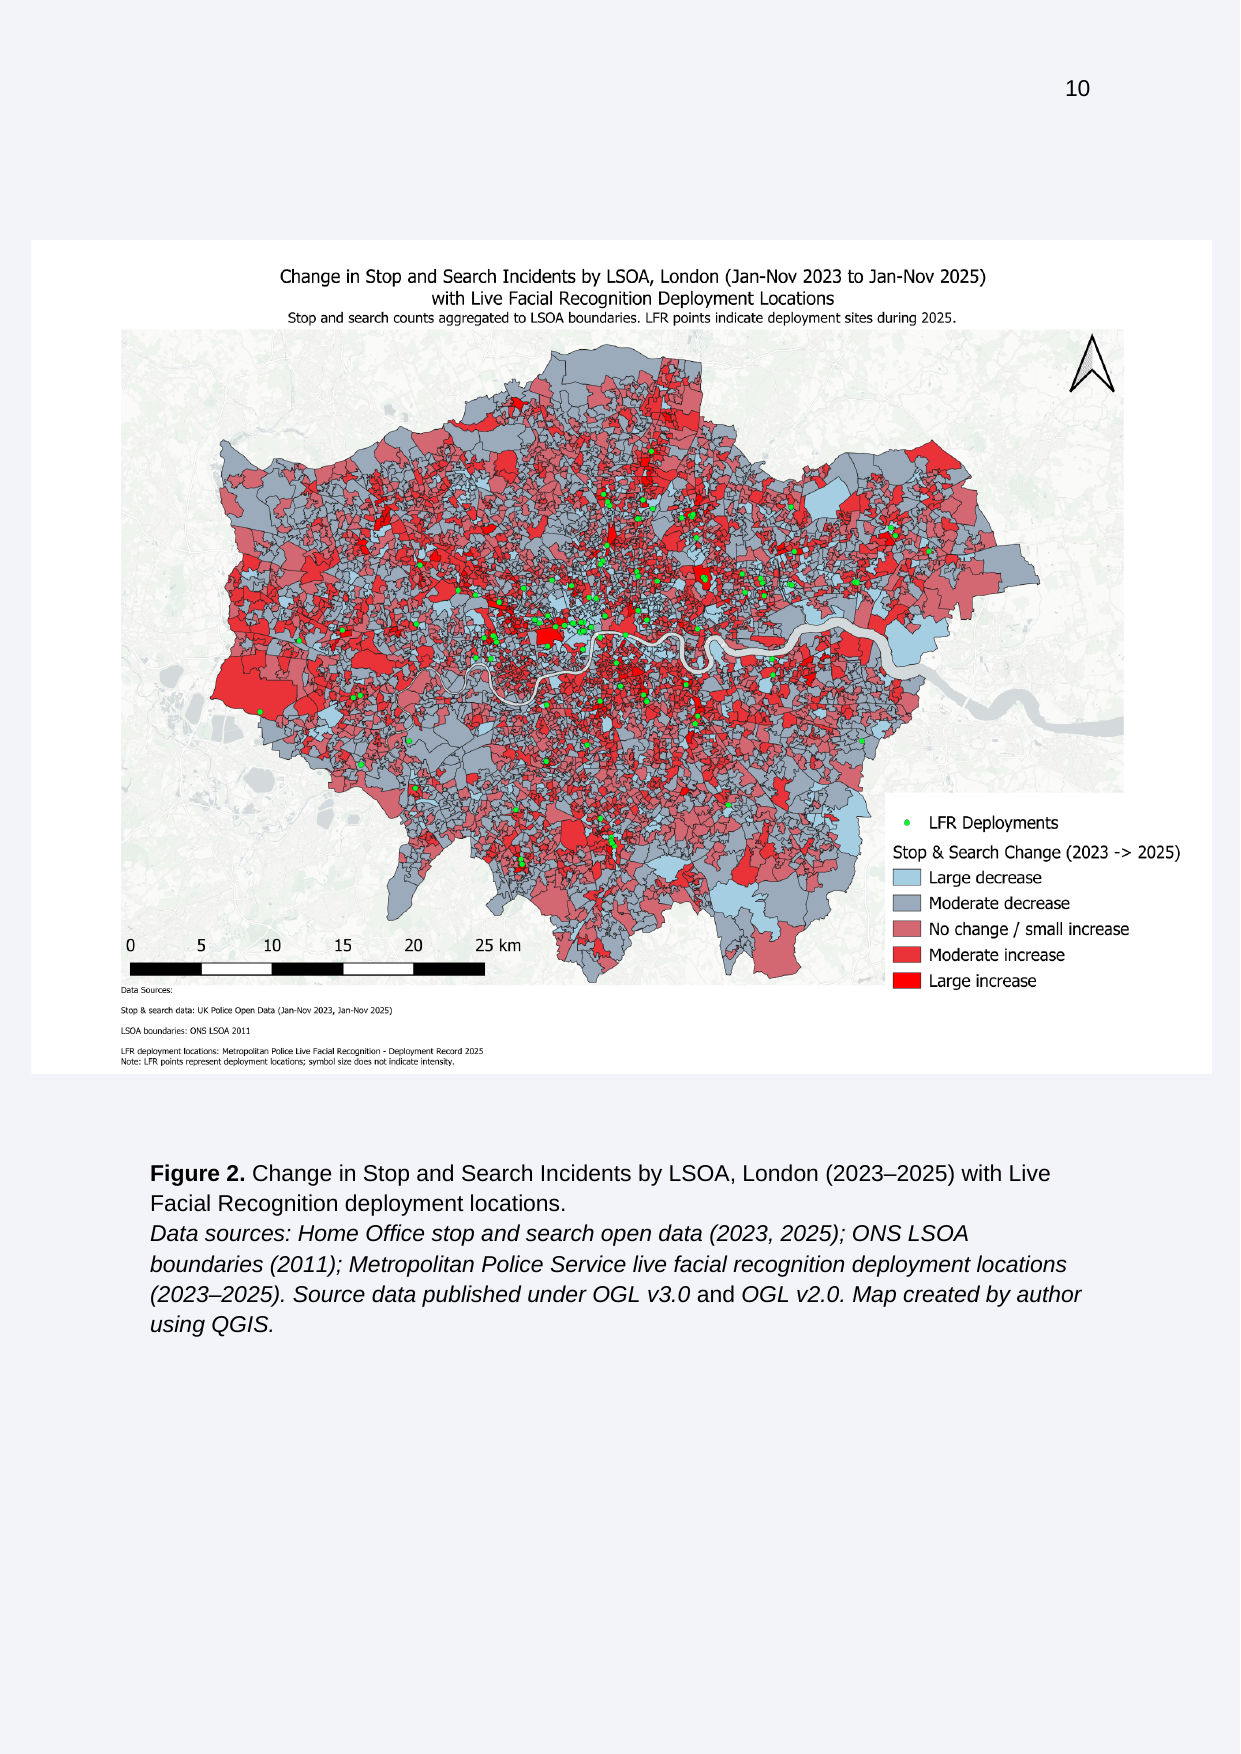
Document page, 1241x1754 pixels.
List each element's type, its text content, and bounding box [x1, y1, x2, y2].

text Figure 2. Change in Stop and Search Incidents by LSOA, London (2023–2025) with Live Facial Recognition deployment locations. [150, 1160, 1090, 1217]
picture [31, 240, 1213, 1074]
text Data sources: Home Office stop and search open data (2023, 2025); ONS LSOA boundaries (2011); Metropolitan Police Service live facial recognition deployment locations (2023–2025). Source data published under OGL v3.0 and OGL v2.0. Map created by author using QGIS. [150, 1220, 1090, 1337]
